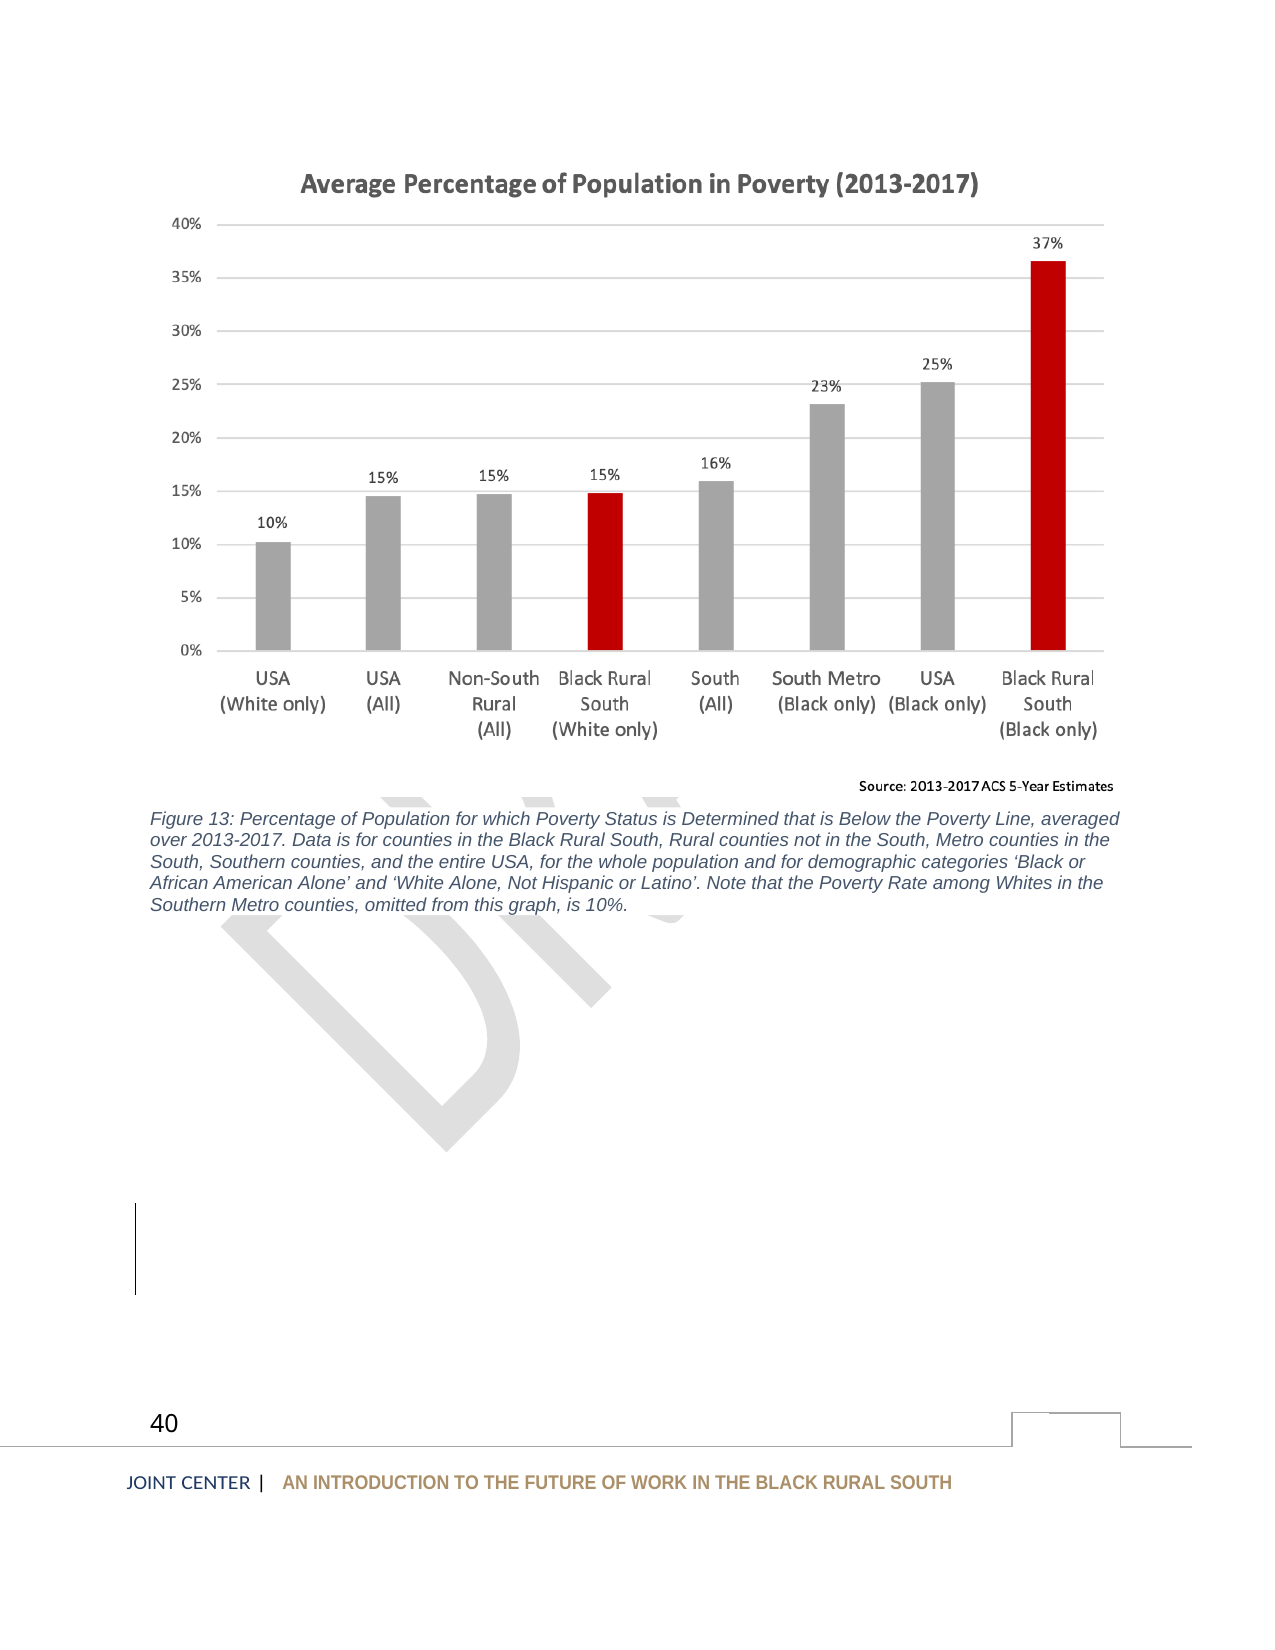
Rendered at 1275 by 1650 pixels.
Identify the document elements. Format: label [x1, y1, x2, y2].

picture [150, 150, 1122, 796]
